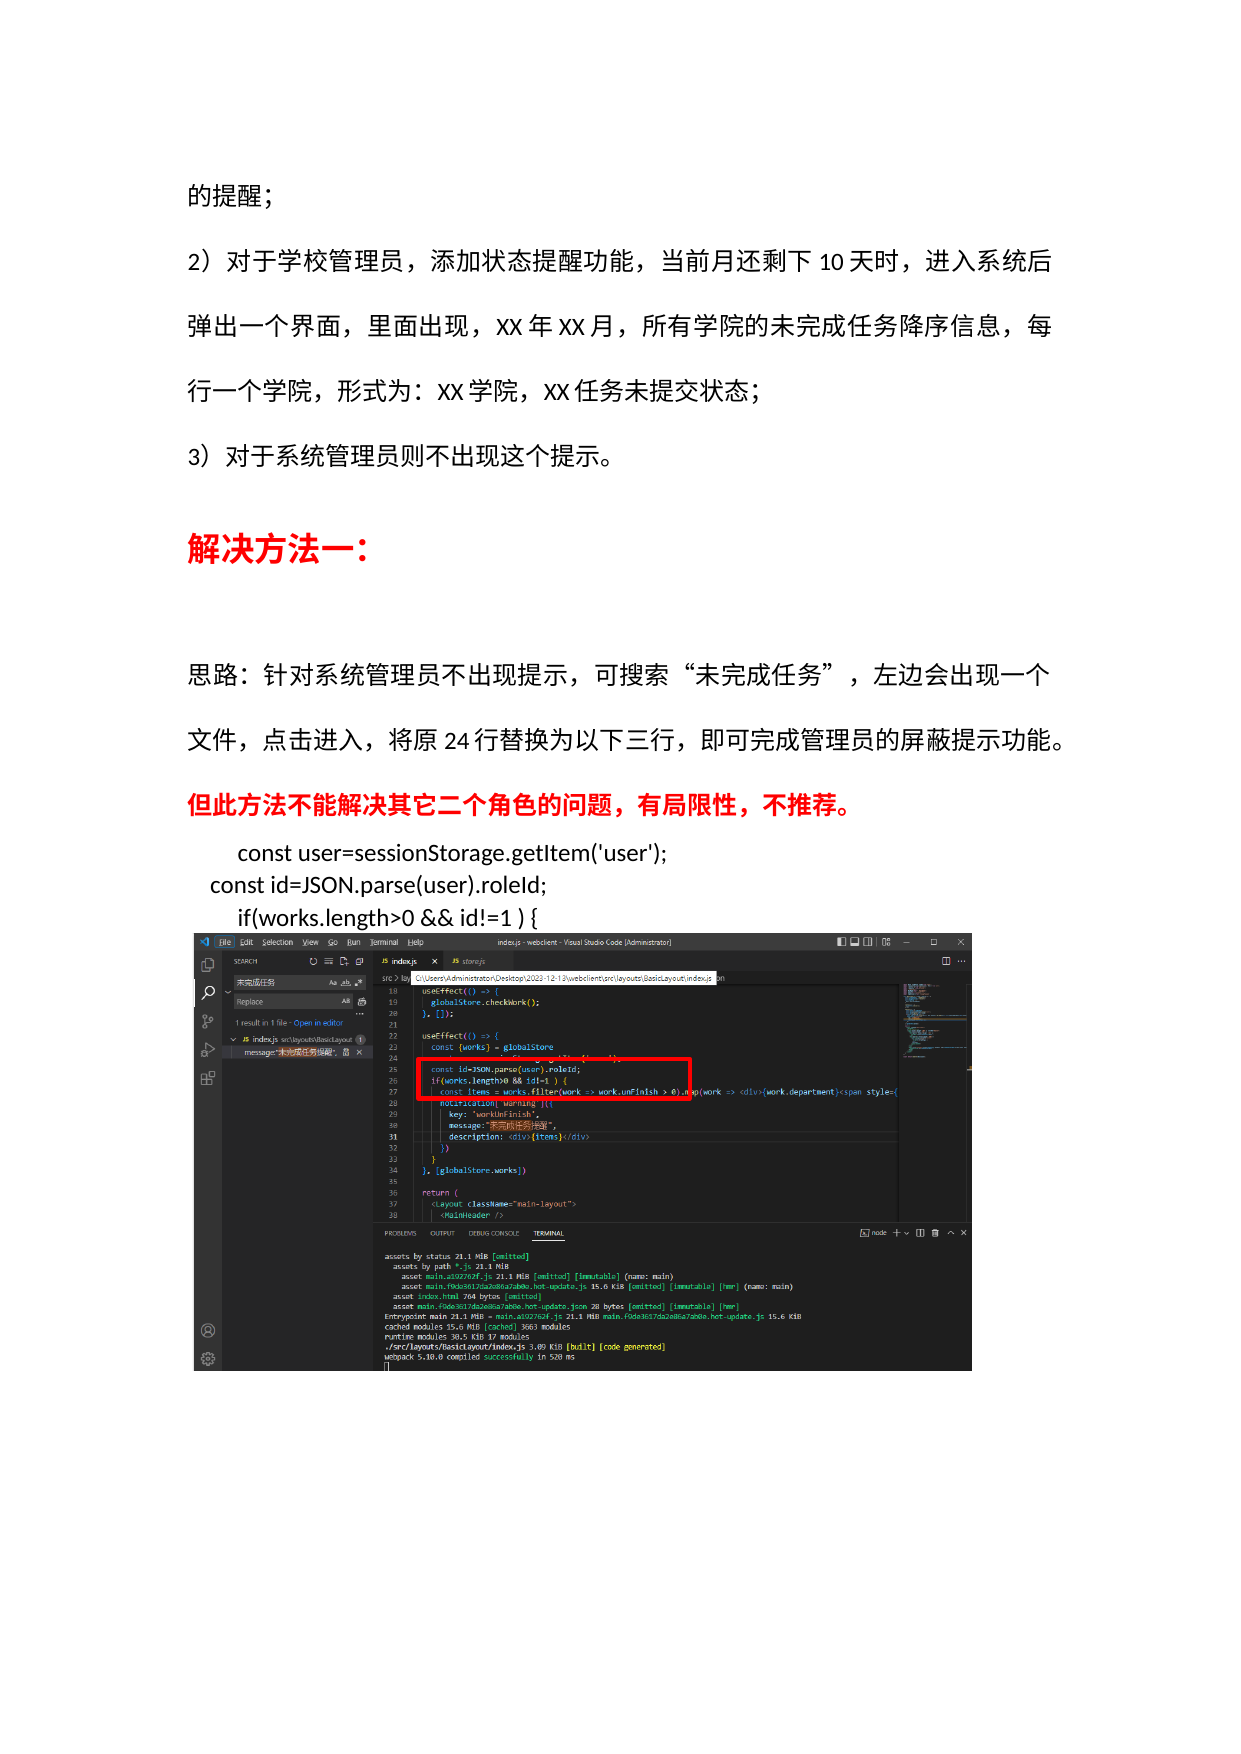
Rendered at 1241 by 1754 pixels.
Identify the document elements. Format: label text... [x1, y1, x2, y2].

text const user=sessionStorage.getItem('user'); [187, 836, 1053, 869]
text const id=JSON.parse(user).roleId; [187, 869, 1053, 901]
text 2）对于学校管理员，添加状态提醒功能，当前月还剩下10天时，进入系统后弹出一个界面，里面出现，XX年XX月，所有学院的未完成任务降序信息，每行一个学院，形式为：XX学院，XX任务未提交状态； [187, 227, 1053, 422]
text 3）对于系统管理员则不出现这个提示。 [187, 422, 1053, 487]
subtitle 解决方法一： [187, 514, 1053, 579]
text 思路：针对系统管理员不出现提示，可搜索“未完成任务”，左边会出现一个文件，点击进入，将原24行替换为以下三行，即可完成管理员的屏蔽提示功能。但此方法不能解决其它二个角色的问题，有局限性，不推荐。 [187, 641, 1053, 836]
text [187, 162, 1053, 227]
text if(works.length>0 && id!=1 ) { [187, 901, 1053, 934]
picture [192, 933, 972, 1371]
